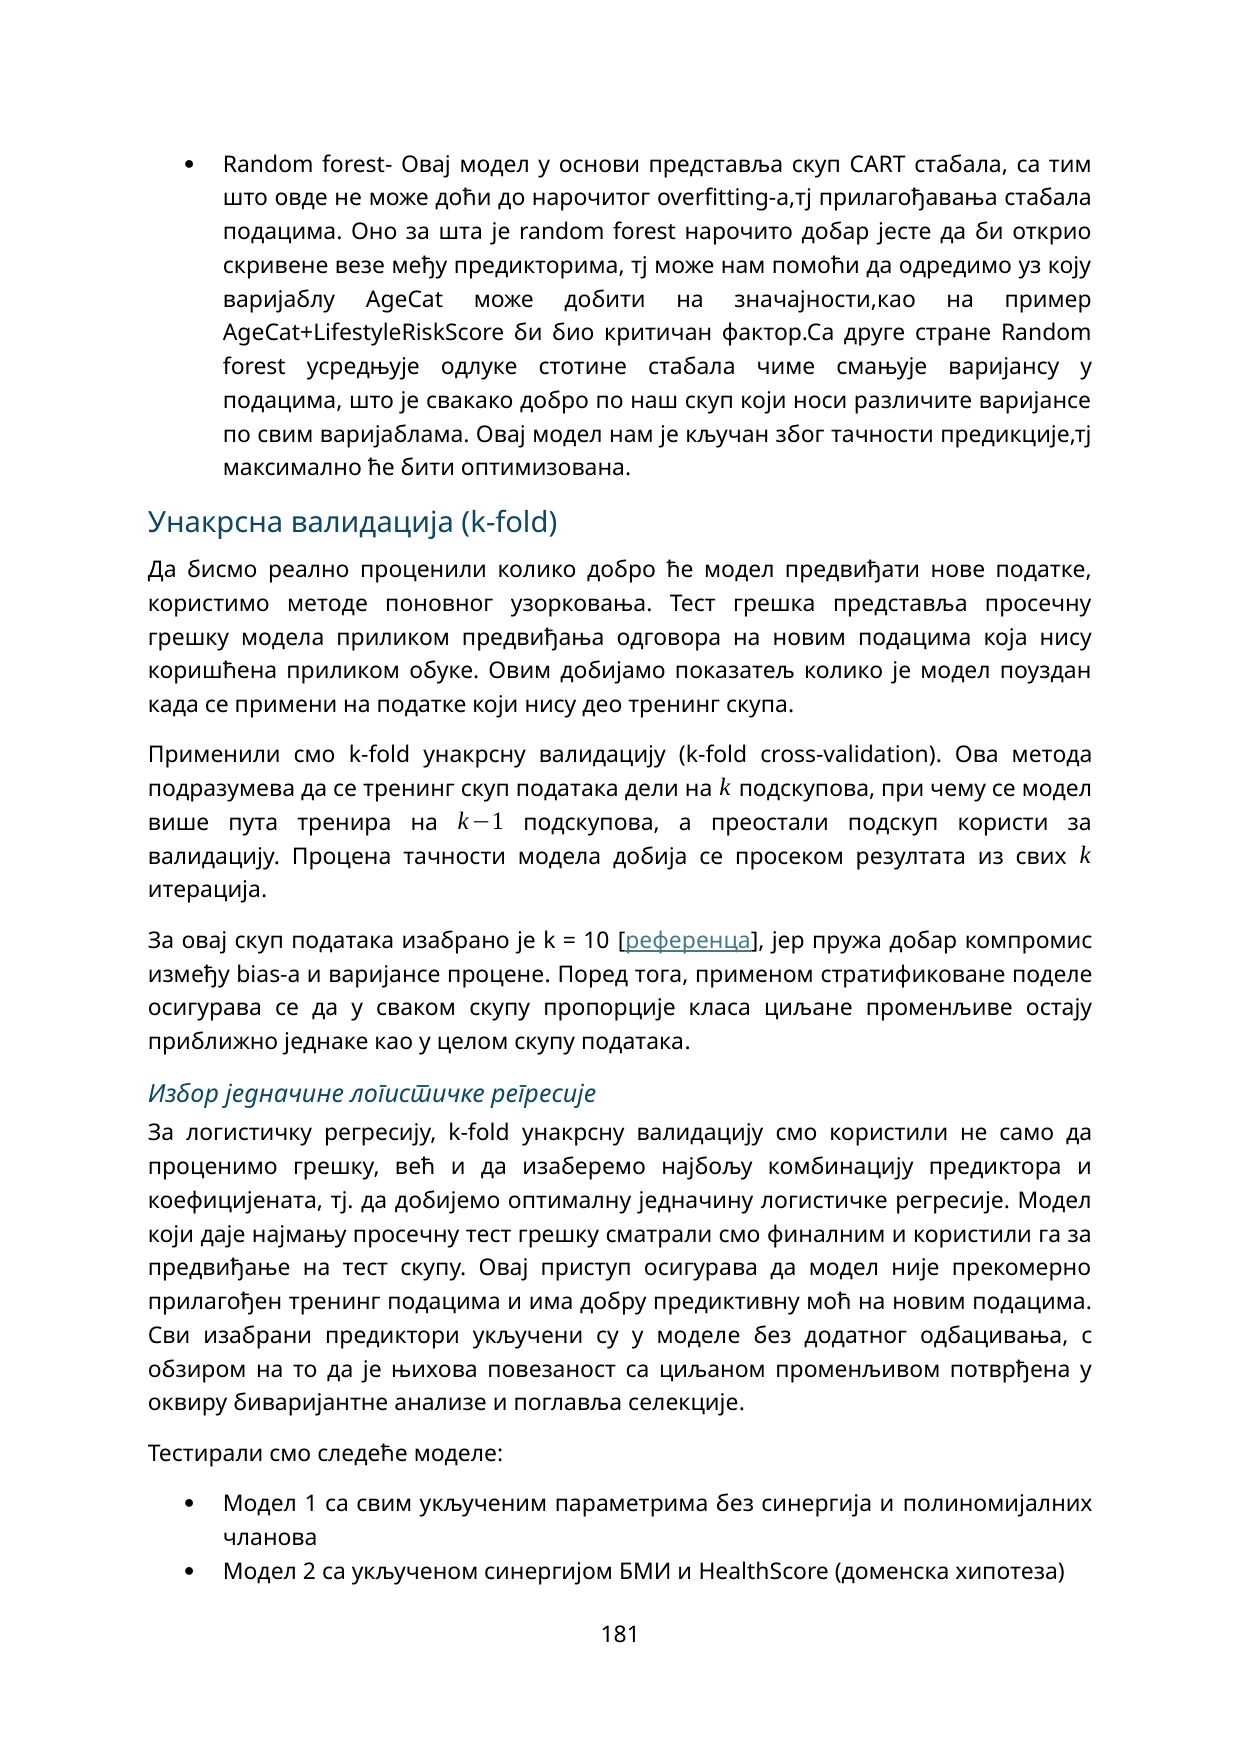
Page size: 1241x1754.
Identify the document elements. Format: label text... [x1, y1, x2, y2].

list Модел 2 са укљученом синергијом БМИ и HealthScore (доменска хипотеза) [185, 1555, 1093, 1586]
text За овај скуп података изабрано је k = 10 [референца], јер пружа добар компромис између bias-a и варијансе процене. Поред тога, применом стратификоване поделе осигурава се да у сваком скупу пропорције класа циљане променљиве остају приближно једнаке као у целом скупу података. [148, 924, 1093, 1056]
text Да бисмо реално проценили колико добро ће модел предвиђати нове податке, користимо методе поновног узорковања. Тест грешка представља просечну грешку модела приликом предвиђања одговора на новим подацима која нису коришћена приликом обуке. Овим добијамо показатељ колико је модел поуздан када се примени на податке који нису део тренинг скупа. [148, 553, 1093, 719]
list Модел 1 са свим укљученим параметрима без синергија и полиномијалних чланова [185, 1487, 1093, 1552]
text За логистичку регресију, k-fold унакрсну валидацију смо користили не само да проценимо грешку, већ и да изаберемо најбољу комбинацију предиктора и коефицијената, тј. да добијемо оптималну једначину логистичке регресије. Модел који даје најмању просечну тест грешку сматрали смо финалним и користили га за предвиђање на тест скупу. Овај приступ осигурава да модел није прекомерно прилагођен тренинг подацима и има добру предиктивну моћ на новим подацима. Сви изабрани предиктори укључени су у моделе без додатног одбацивања, с обзиром на то да је њихова повезаност са циљаном променљивом потврђена у оквиру биваријантне анализе и поглавља селекције. [148, 1116, 1093, 1418]
subtitle Избор једначине логистичке регресије [148, 1075, 1093, 1109]
text Тестирали смо следеће моделе: [148, 1437, 1093, 1468]
text Применили смо k-fold унакрсну валидацију (k-fold cross-validation). Ова метода подразумева да се тренинг скуп података дели на подскупова, при чему се модел више пута тренира на подскупова, а преостали подскуп користи за валидацију. Процена тачности модела добија се просеком резултата из свих итерација. [148, 738, 1093, 904]
subtitle Унакрсна валидација (k-fold) [148, 502, 1093, 541]
list Random forest- Овај модел у основи представља скуп CART стабала, са тим што овде не може доћи до нарочитог overfitting-a,тј прилагођавања стабала подацима. Оно за шта је random forest нарочито добар јесте да би открио скривене везе међу предикторима, тј може нам помоћи да одредимо уз коју варијаблу AgeCat може добити на значајности,као на пример AgeCat+LifestyleRiskScore би био критичан фактор.Са друге стране Random forest усредњује одлуке стотине стабала чиме смањује варијансу у подацима, што је свакако добро по наш скуп који носи различите варијансе по свим варијаблама. Овај модел нам је кључан због тачности предикције,тј максимално ће бити оптимизована. [185, 148, 1093, 483]
